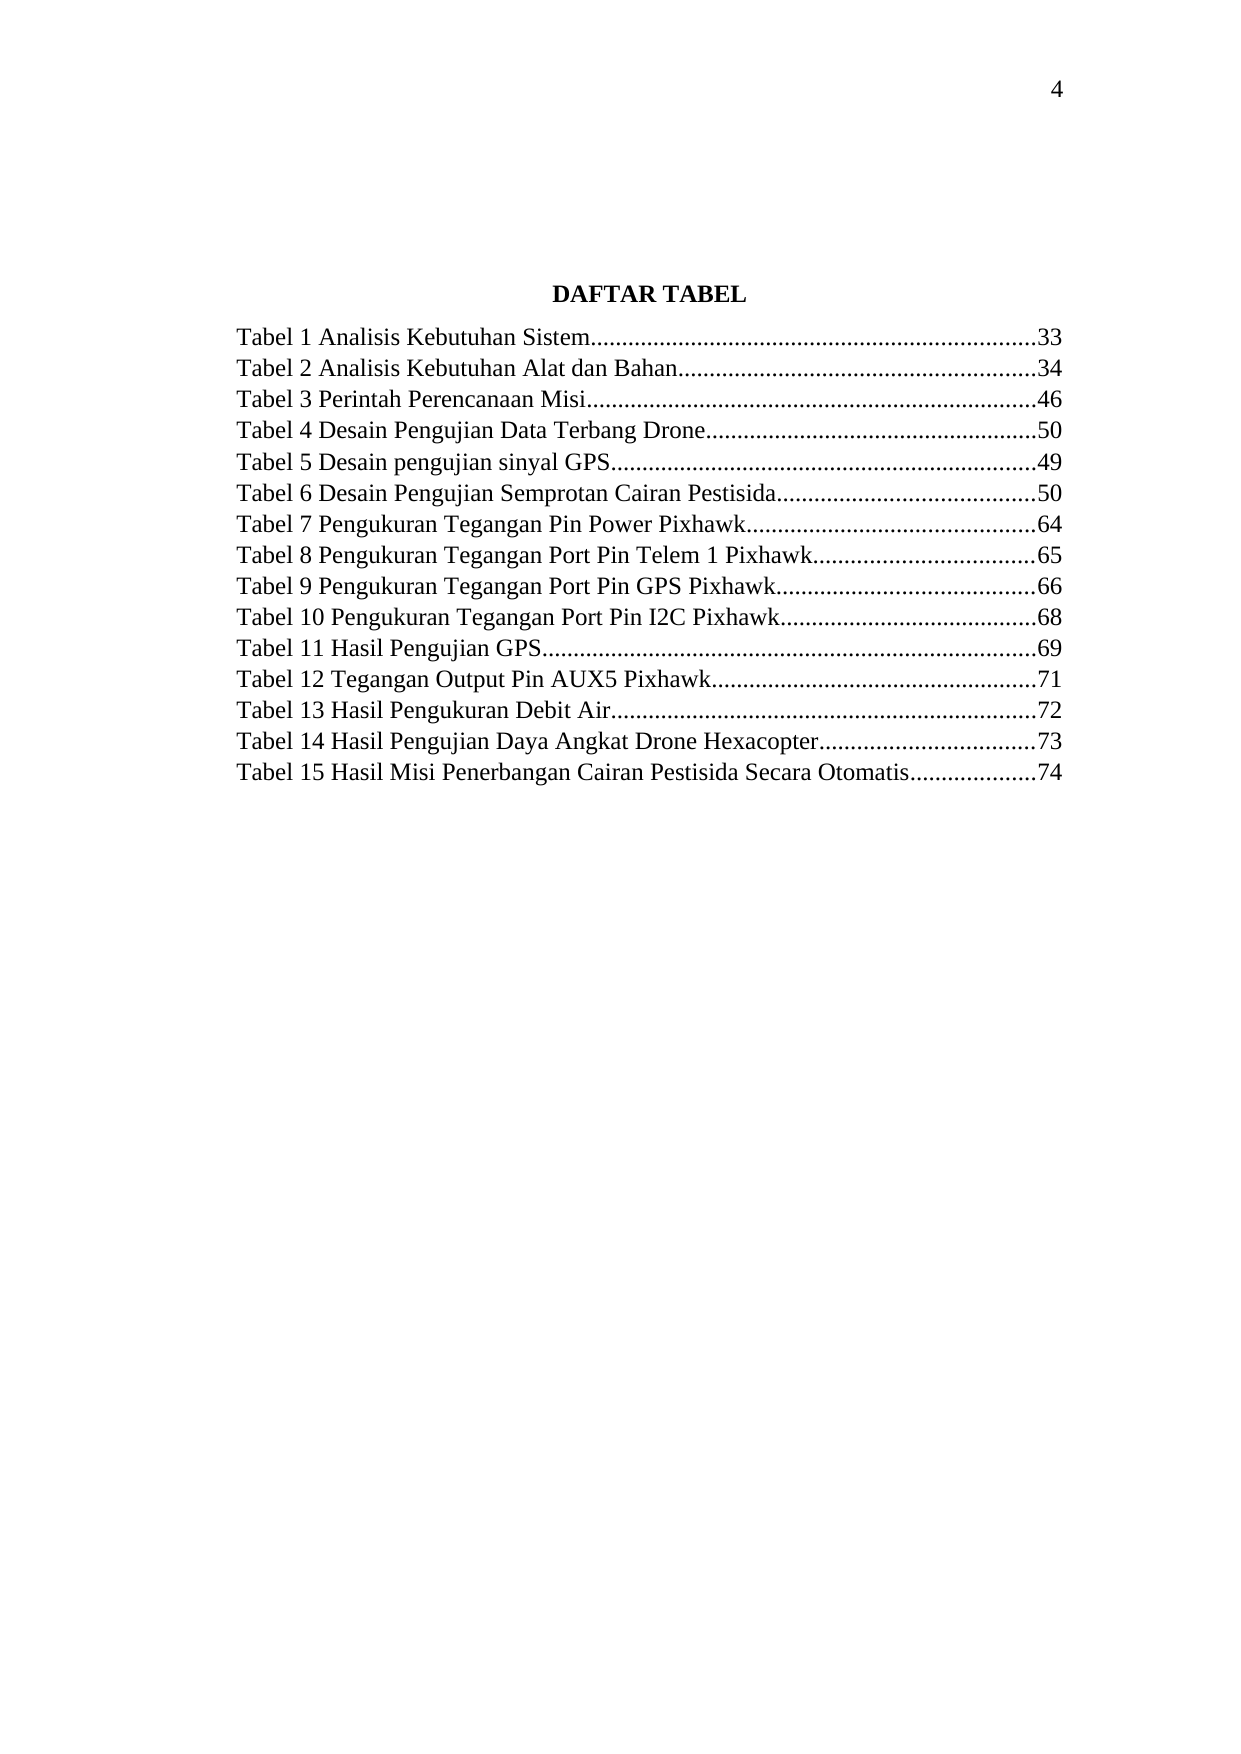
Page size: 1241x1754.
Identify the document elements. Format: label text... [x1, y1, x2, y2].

text Tabel 6 Desain Pengujian Semprotan Cairan Pestisida 50 [236, 478, 1063, 506]
text Tabel 1 Analisis Kebutuhan Sistem 33 [236, 322, 1063, 351]
text Tabel 7 Pengukuran Tegangan Pin Power Pixhawk 64 [236, 509, 1063, 537]
subtitle DAFTAR TABEL [236, 279, 1063, 308]
text Tabel 8 Pengukuran Tegangan Port Pin Telem 1 Pixhawk 65 [236, 540, 1063, 568]
text Tabel 15 Hasil Misi Penerbangan Cairan Pestisida Secara Otomatis 74 [236, 757, 1063, 786]
text Tabel 2 Analisis Kebutuhan Alat dan Bahan 34 [236, 353, 1063, 382]
text Tabel 11 Hasil Pengujian GPS 69 [236, 633, 1063, 662]
text Tabel 9 Pengukuran Tegangan Port Pin GPS Pixhawk 66 [236, 571, 1063, 599]
text Tabel 3 Perintah Perencanaan Misi 46 [236, 384, 1063, 413]
text Tabel 14 Hasil Pengujian Daya Angkat Drone Hexacopter 73 [236, 726, 1063, 755]
text Tabel 12 Tegangan Output Pin AUX5 Pixhawk 71 [236, 664, 1063, 693]
text Tabel 10 Pengukuran Tegangan Port Pin I2C Pixhawk 68 [236, 602, 1063, 631]
text Tabel 5 Desain pengujian sinyal GPS 49 [236, 447, 1063, 475]
text Tabel 13 Hasil Pengukuran Debit Air 72 [236, 695, 1063, 724]
text Tabel 4 Desain Pengujian Data Terbang Drone 50 [236, 416, 1063, 444]
